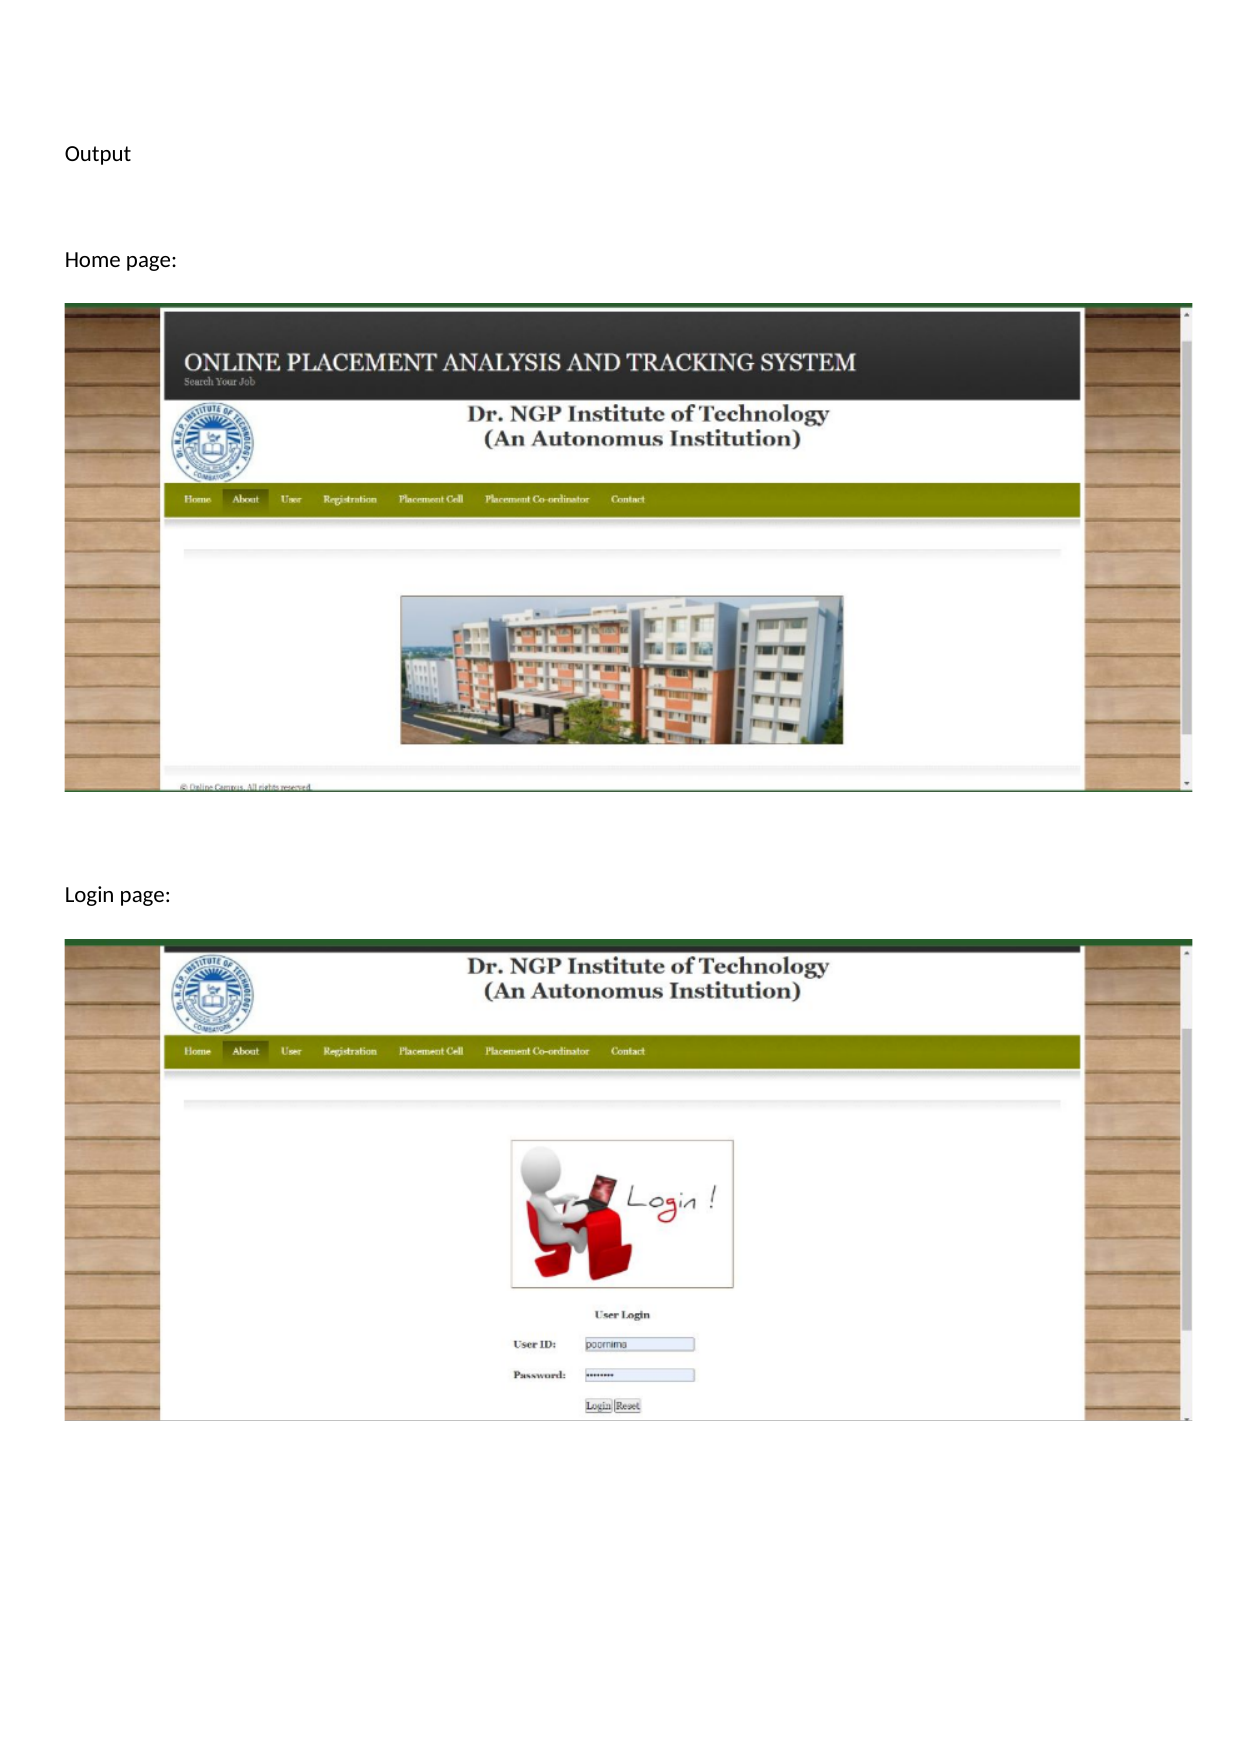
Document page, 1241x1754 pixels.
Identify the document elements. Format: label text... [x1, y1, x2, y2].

text Home page: [64, 245, 1192, 273]
picture [64, 939, 1193, 1422]
text Output [64, 139, 1192, 168]
text Login page: [64, 881, 1192, 908]
picture [64, 303, 1193, 792]
